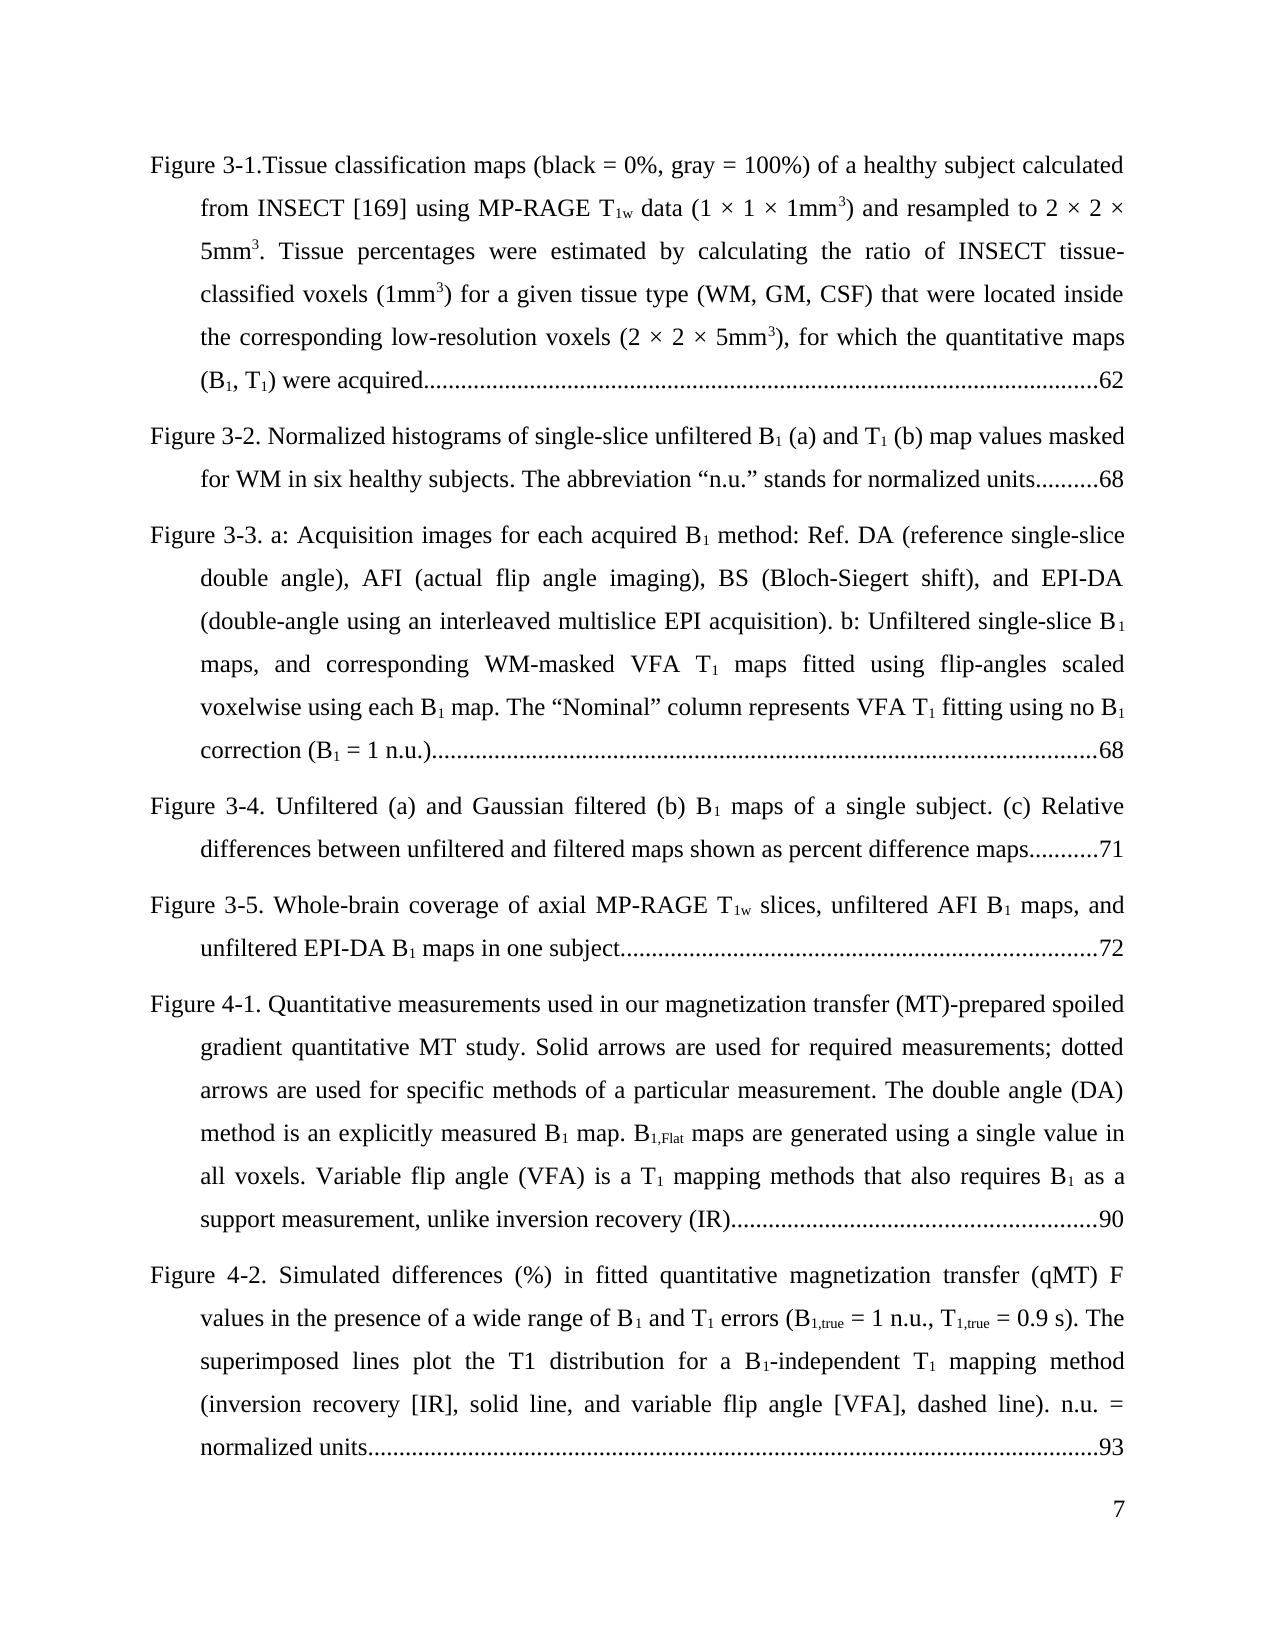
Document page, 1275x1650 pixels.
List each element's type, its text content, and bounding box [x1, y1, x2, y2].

text Figure 3-3. a: Acquisition images for each acquired B1 method: Ref. DA (reference single-slice double angle), AFI (actual flip angle imaging), BS (Bloch-Siegert shift), and EPI-DA (double-angle using an interleaved multislice EPI acquisition). b: Unfiltered single-slice B1 maps, and corresponding WM-masked VFA T1 maps fitted using flip-angles scaled voxelwise using each B1 map. The “Nominal” column represents VFA T1 fitting using no B1 correction (B1 = 1 n.u.). 68 [150, 520, 1125, 764]
text Figure 3-5. Whole-brain coverage of axial MP-RAGE T1w slices, unfiltered AFI B1 maps, and unfiltered EPI-DA B1 maps in one subject. 72 [150, 890, 1125, 962]
text Figure 4-1. Quantitative measurements used in our magnetization transfer (MT)-prepared spoiled gradient quantitative MT study. Solid arrows are used for required measurements; dotted arrows are used for specific methods of a particular measurement. The double angle (DA) method is an explicitly measured B1 map. B1,Flat maps are generated using a single value in all voxels. Variable flip angle (VFA) is a T1 mapping methods that also requires B1 as a support measurement, unlike inversion recovery (IR). 90 [150, 989, 1125, 1233]
text Figure 4-2. Simulated differences (%) in fitted quantitative magnetization transfer (qMT) F values in the presence of a wide range of B1 and T1 errors (B1,true = 1 n.u., T1,true = 0.9 s). The superimposed lines plot the T1 distribution for a B1-independent T1 mapping method (inversion recovery [IR], solid line, and variable flip angle [VFA], dashed line). n.u. = normalized units. 93 [150, 1260, 1125, 1461]
text Figure 3-1.Tissue classification maps (black = 0%, gray = 100%) of a healthy subject calculated from INSECT [169] using MP-RAGE T1w data (1 × 1 × 1mm3) and resampled to 2 × 2 × 5mm3. Tissue percentages were estimated by calculating the ratio of INSECT tissue-classified voxels (1mm3) for a given tissue type (WM, GM, CSF) that were located inside the corresponding low-resolution voxels (2 × 2 × 5mm3), for which the quantitative maps (B1, T1) were acquired. 62 [150, 150, 1125, 394]
text Figure 3-4. Unfiltered (a) and Gaussian filtered (b) B1 maps of a single subject. (c) Relative differences between unfiltered and filtered maps shown as percent difference maps. 71 [150, 791, 1125, 863]
text Figure 3-2. Normalized histograms of single-slice unfiltered B1 (a) and T1 (b) map values masked for WM in six healthy subjects. The abbreviation “n.u.” stands for normalized units. 68 [150, 421, 1125, 493]
